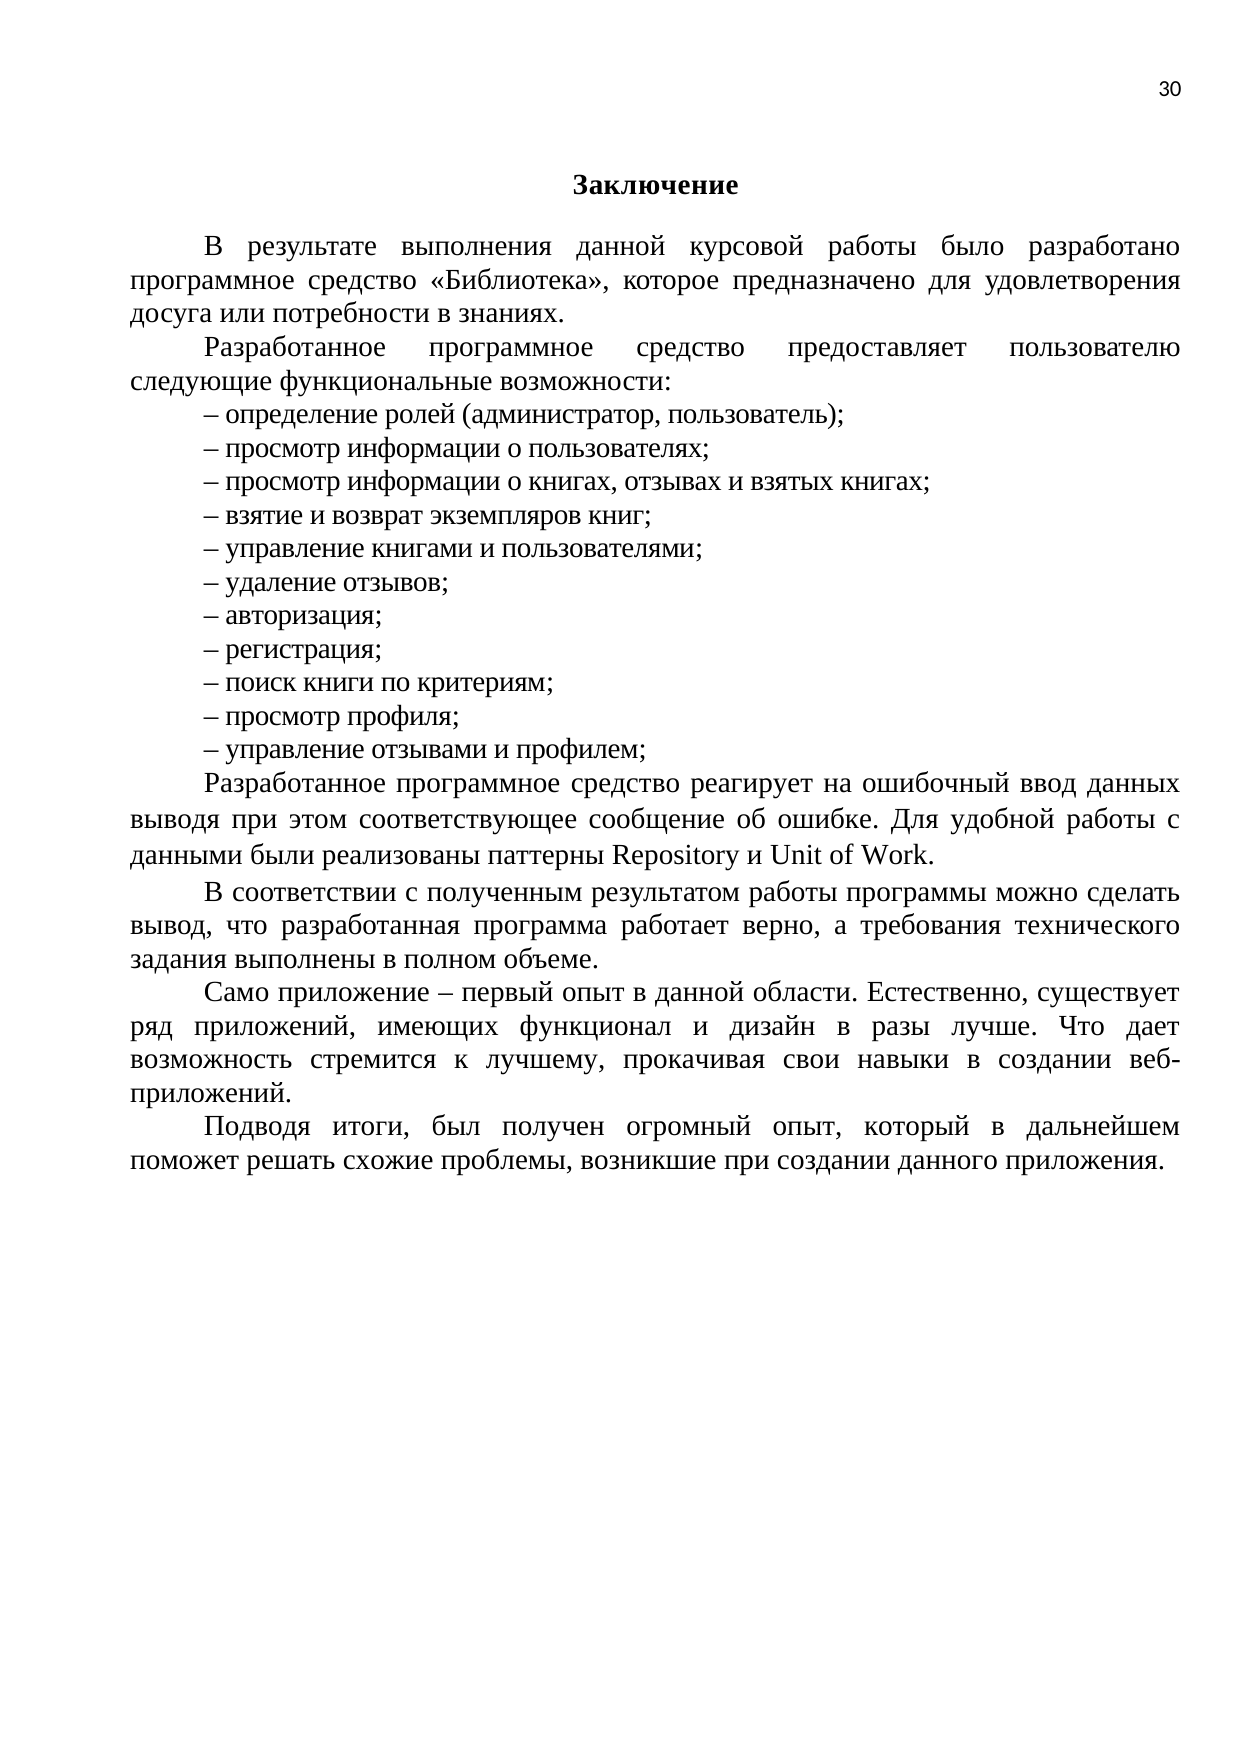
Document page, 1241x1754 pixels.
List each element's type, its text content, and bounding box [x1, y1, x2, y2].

text В соответствии с полученным результатом работы программы можно сделать вывод, что разработанная программа работает верно, а требования технического задания выполнены в полном объеме. [130, 874, 1181, 974]
list просмотр информации о пользователях; [130, 430, 1181, 463]
text Само приложение – первый опыт в данной области. Естественно, существует ряд приложений, имеющих функционал и дизайн в разы лучше. Что дает возможность стремится к лучшему, прокачивая свои навыки в создании веб-приложений. [130, 974, 1181, 1108]
text Разработанное программное средство предоставляет пользователю следующие функциональные возможности: [130, 329, 1181, 396]
list взятие и возврат экземпляров книг; [130, 497, 1181, 530]
list управление отзывами и профилем; [130, 732, 1181, 765]
list определение ролей (администратор, пользователь); [130, 396, 1181, 430]
list управление книгами и пользователями; [130, 530, 1181, 564]
list регистрация; [130, 631, 1181, 664]
subtitle Заключение [130, 167, 1181, 201]
text В результате выполнения данной курсовой работы было разработано программное средство «Библиотека», которое предназначено для удовлетворения досуга или потребности в знаниях. [130, 228, 1181, 329]
list поиск книги по критериям; [130, 664, 1181, 698]
text Подводя итоги, был получен огромный опыт, который в дальнейшем поможет решать схожие проблемы, возникшие при создании данного приложения. [130, 1108, 1181, 1176]
list просмотр информации о книгах, отзывах и взятых книгах; [130, 463, 1181, 497]
text Разработанное программное средство реагирует на ошибочный ввод данных выводя при этом соответствующее сообщение об ошибке. Для удобной работы с данными были реализованы паттерны Repository и Unit of Work. [130, 765, 1181, 871]
list просмотр профиля; [130, 698, 1181, 732]
list удаление отзывов; [130, 564, 1181, 597]
list авторизация; [130, 597, 1181, 631]
